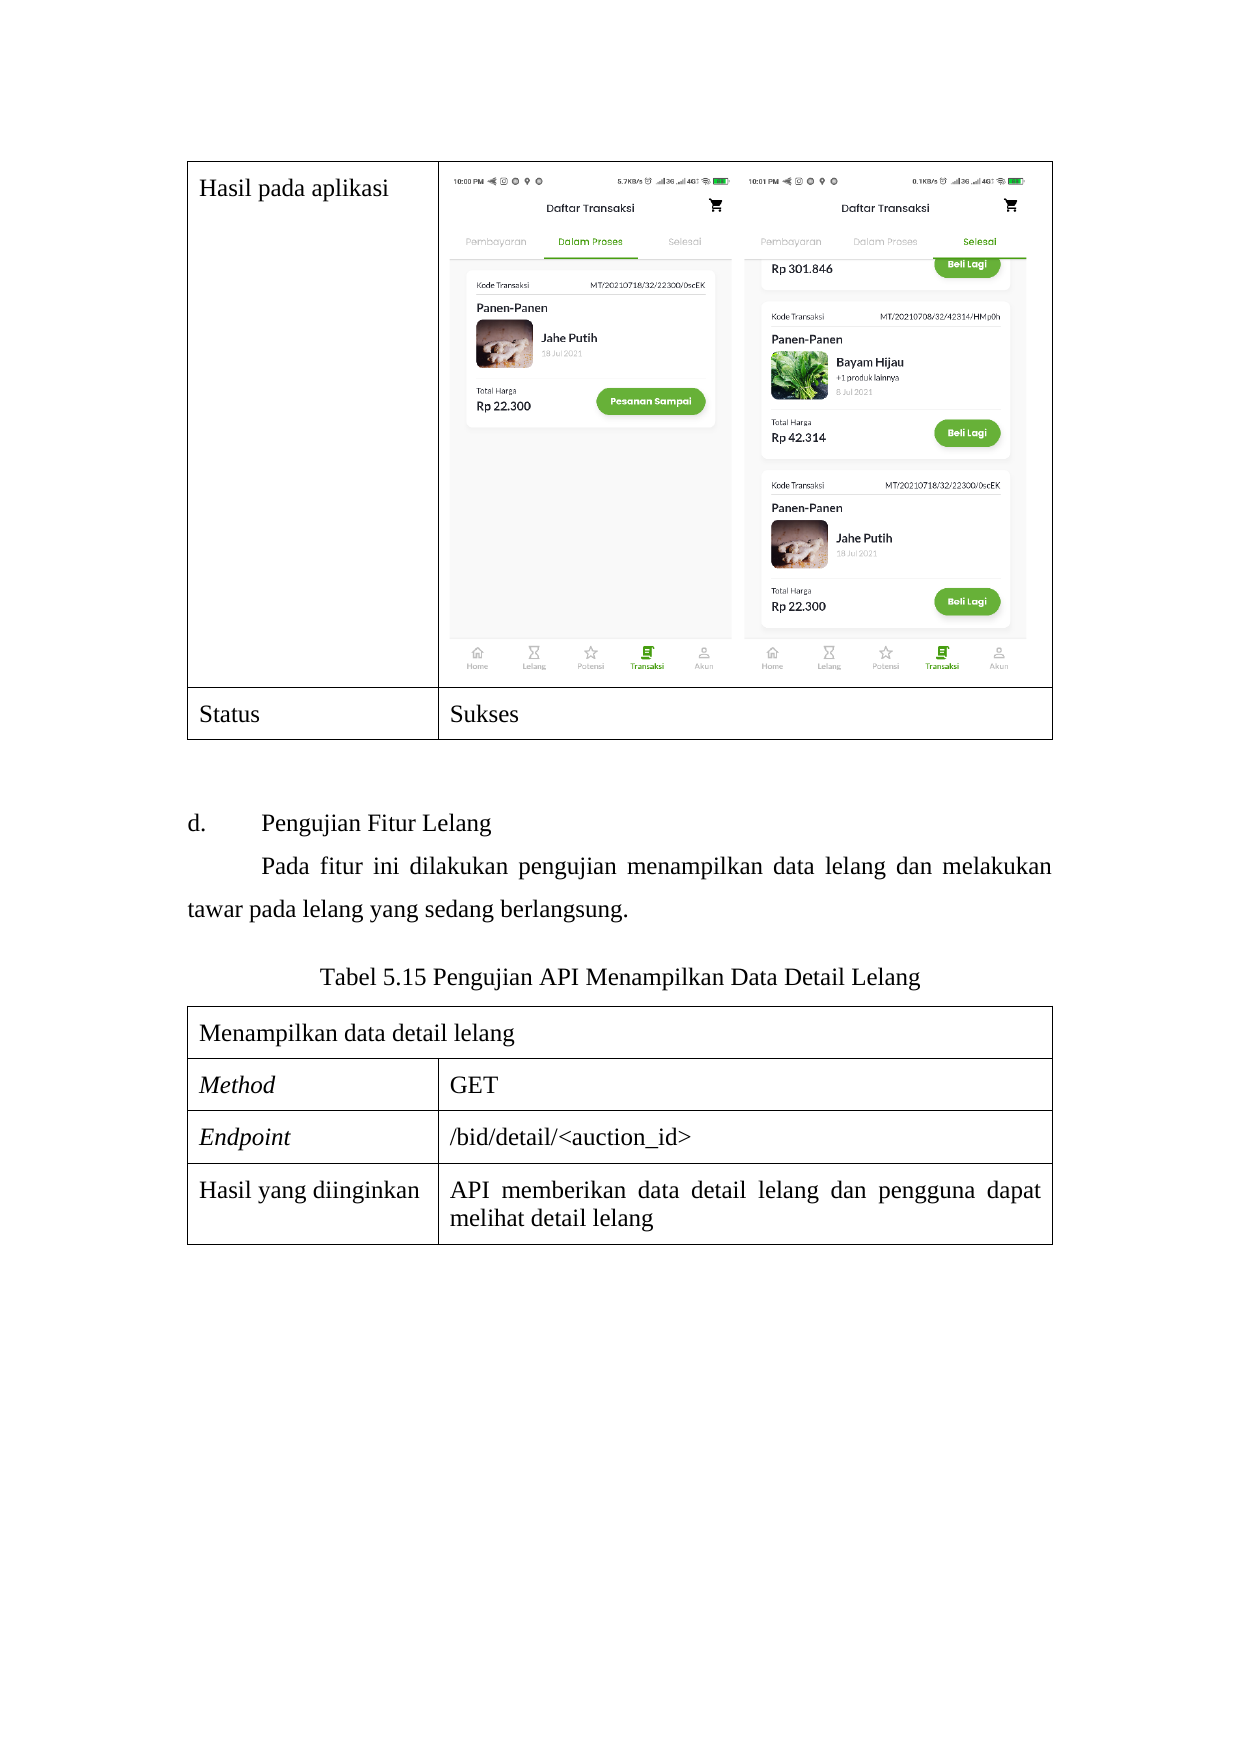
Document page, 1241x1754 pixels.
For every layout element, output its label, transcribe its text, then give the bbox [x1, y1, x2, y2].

table_cell Endpoint [188, 1111, 438, 1162]
table_cell GET [439, 1059, 1052, 1110]
table_cell Hasil pada aplikasi [188, 162, 438, 687]
table_cell [439, 162, 1052, 687]
picture [744, 173, 1027, 676]
list Pengujian Fitur Lelang [187, 808, 1053, 837]
table_cell Status [188, 688, 438, 739]
picture [449, 173, 732, 676]
table_cell /bid/detail/<auction_id> [439, 1111, 1052, 1162]
table_cell Sukses [439, 688, 1052, 739]
table_cell Method [188, 1059, 438, 1110]
table_header Menampilkan data detail lelang [188, 1007, 1052, 1058]
table_cell Hasil yang diinginkan [188, 1164, 438, 1243]
table_cell API memberikan data detail lelang dan pengguna dapat melihat detail lelang [439, 1164, 1052, 1243]
text Pada fitur ini dilakukan pengujian menampilkan data lelang dan melakukan tawar pada lelang yang sedang berlangsung. [187, 851, 1053, 923]
